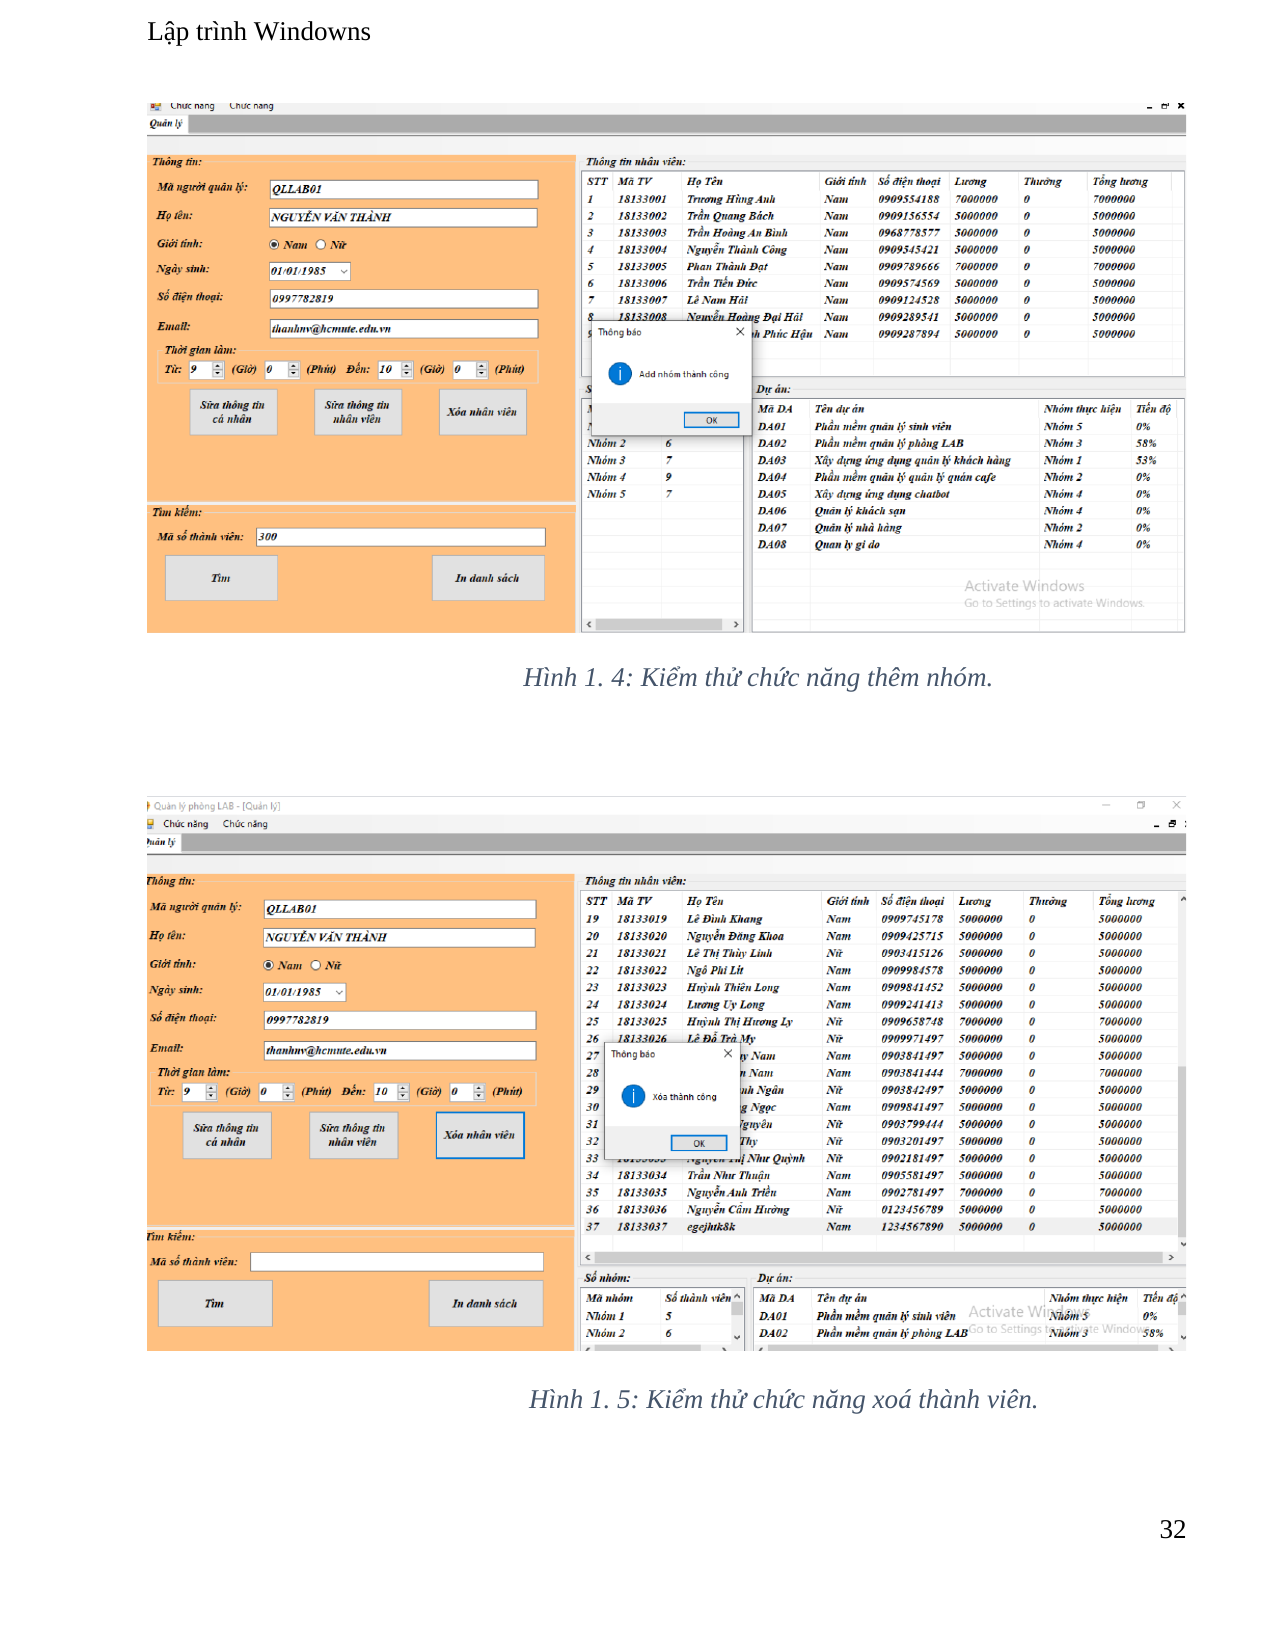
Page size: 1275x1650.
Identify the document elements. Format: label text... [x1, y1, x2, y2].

text Hình 1. 5: Kiểm thử chức năng xoá thành viên. [522, 1383, 1186, 1414]
picture [147, 795, 1187, 1351]
text Hình 1. 4: Kiểm thử chức năng thêm nhóm. [523, 661, 1186, 692]
picture [147, 103, 1187, 633]
